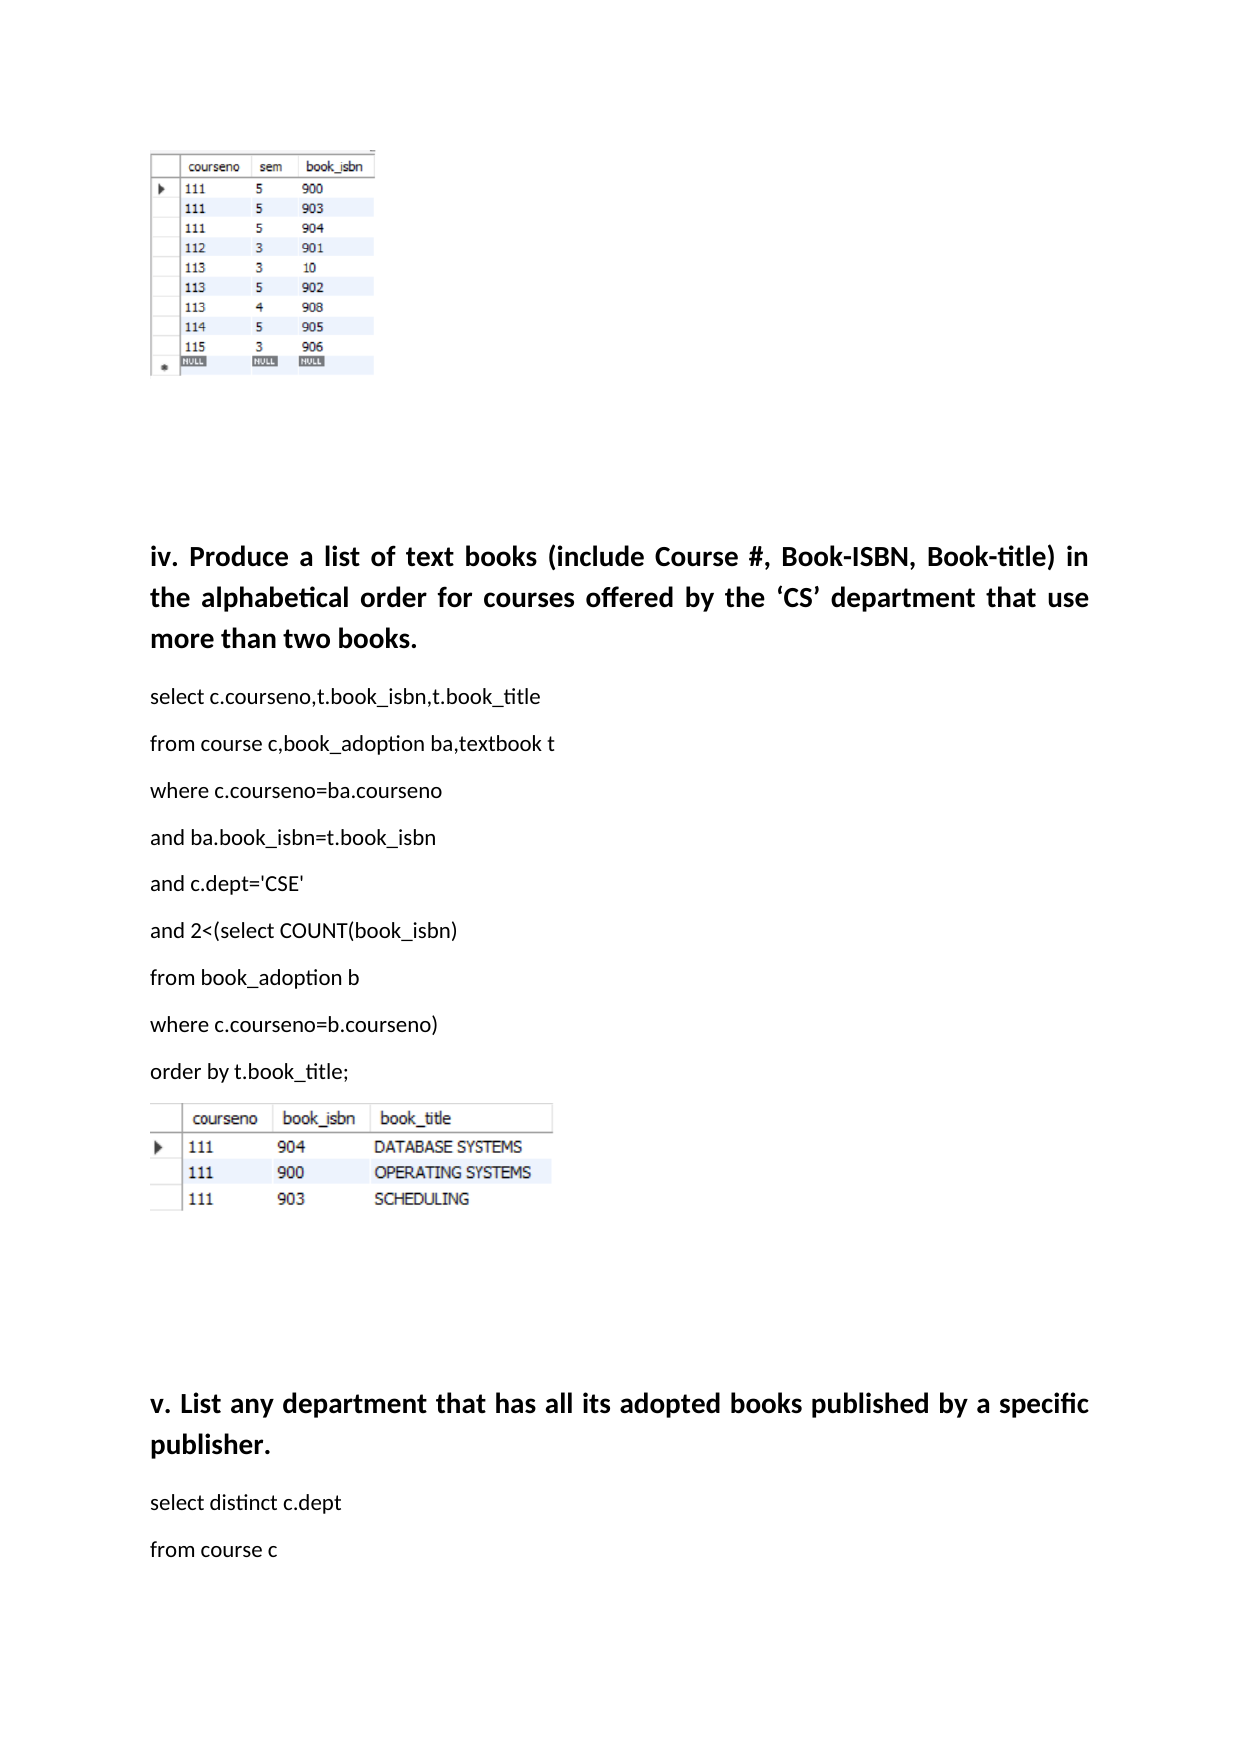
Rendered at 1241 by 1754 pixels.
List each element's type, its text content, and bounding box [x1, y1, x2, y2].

text iv. Produce a list of text books (include Course #, Book-ISBN, Book-title) in the alphabetical order for courses offered by the ‘CS’ department that use more than two books. [150, 538, 1090, 656]
text select c.courseno,t.book_isbn,t.book_title [150, 682, 1090, 710]
text select distinct c.dept [150, 1488, 1090, 1516]
text where c.courseno=b.courseno) [150, 1010, 1090, 1038]
text and ba.book_isbn=t.book_isbn [150, 823, 1090, 851]
text order by t.book_title; [150, 1057, 1090, 1085]
text from course c,book_adoption ba,textbook t [150, 729, 1090, 757]
text from book_adoption b [150, 963, 1090, 991]
text and c.dept='CSE' [150, 869, 1090, 897]
picture [150, 1103, 559, 1227]
picture [150, 150, 376, 379]
text v. List any department that has all its adopted books published by a specific publisher. [150, 1386, 1090, 1462]
text and 2<(select COUNT(book_isbn) [150, 916, 1090, 944]
text where c.courseno=ba.courseno [150, 776, 1090, 804]
text from course c [150, 1535, 1090, 1563]
